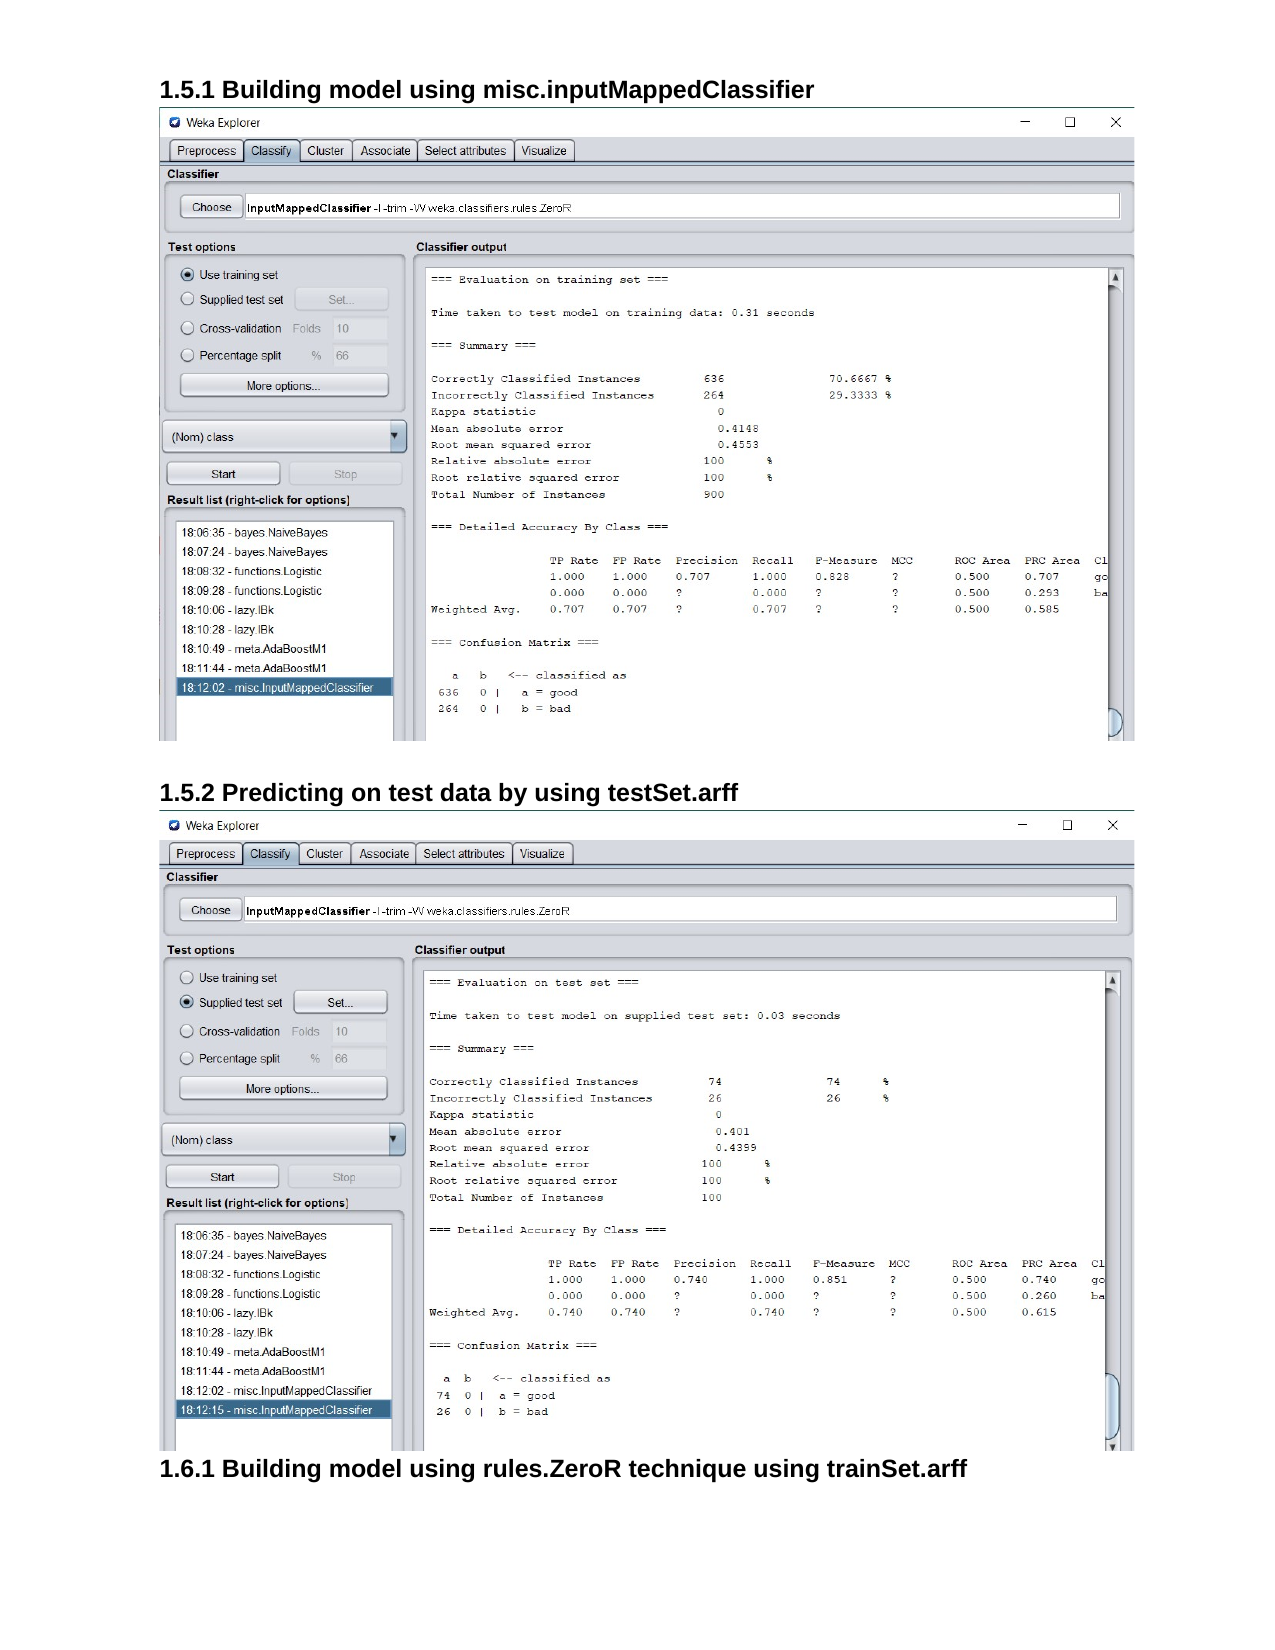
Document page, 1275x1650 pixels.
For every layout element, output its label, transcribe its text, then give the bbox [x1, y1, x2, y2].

picture [159, 107, 1135, 741]
text 1.5.1 Building model using misc.inputMappedClassifier [159, 75, 1125, 107]
text 1.6.1 Building model using rules.ZeroR technique using trainSet.arff [159, 1454, 1125, 1483]
picture [159, 810, 1135, 1451]
text 1.5.2 Predicting on test data by using testSet.arff [159, 778, 1125, 807]
